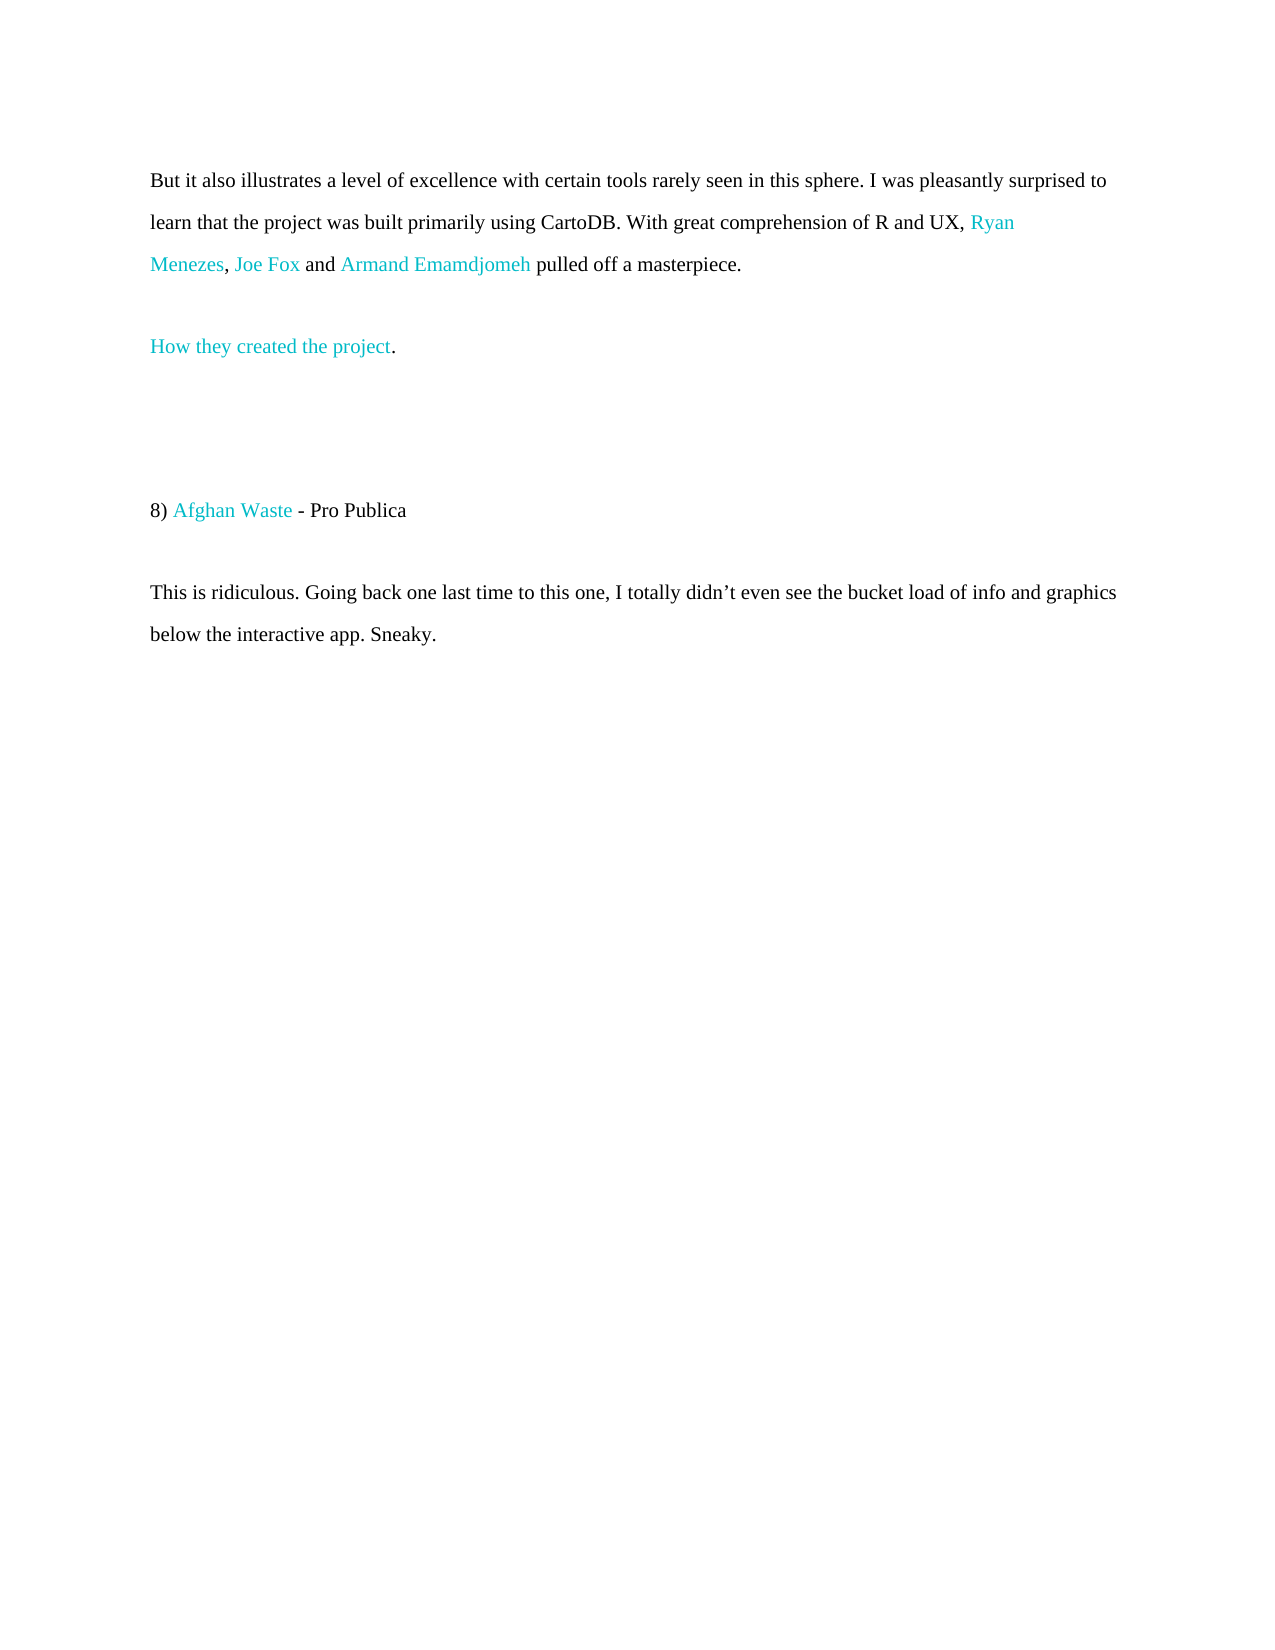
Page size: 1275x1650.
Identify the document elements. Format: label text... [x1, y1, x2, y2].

text 8) Afghan Waste - Pro Publica [150, 480, 1125, 522]
text But it also illustrates a level of excellence with certain tools rarely seen in this sphere. I was pleasantly surprised to learn that the project was built primarily using CartoDB. With great comprehension of R and UX, Ryan Menezes, Joe Fox and Armand Emamdjomeh pulled off a masterpiece. [150, 150, 1125, 276]
text How they created the project. [150, 316, 1125, 358]
text This is ridiculous. Going back one last time to this one, I totally didn’t even see the bucket load of info and graphics below the interactive app. Sneaky. [150, 562, 1125, 646]
